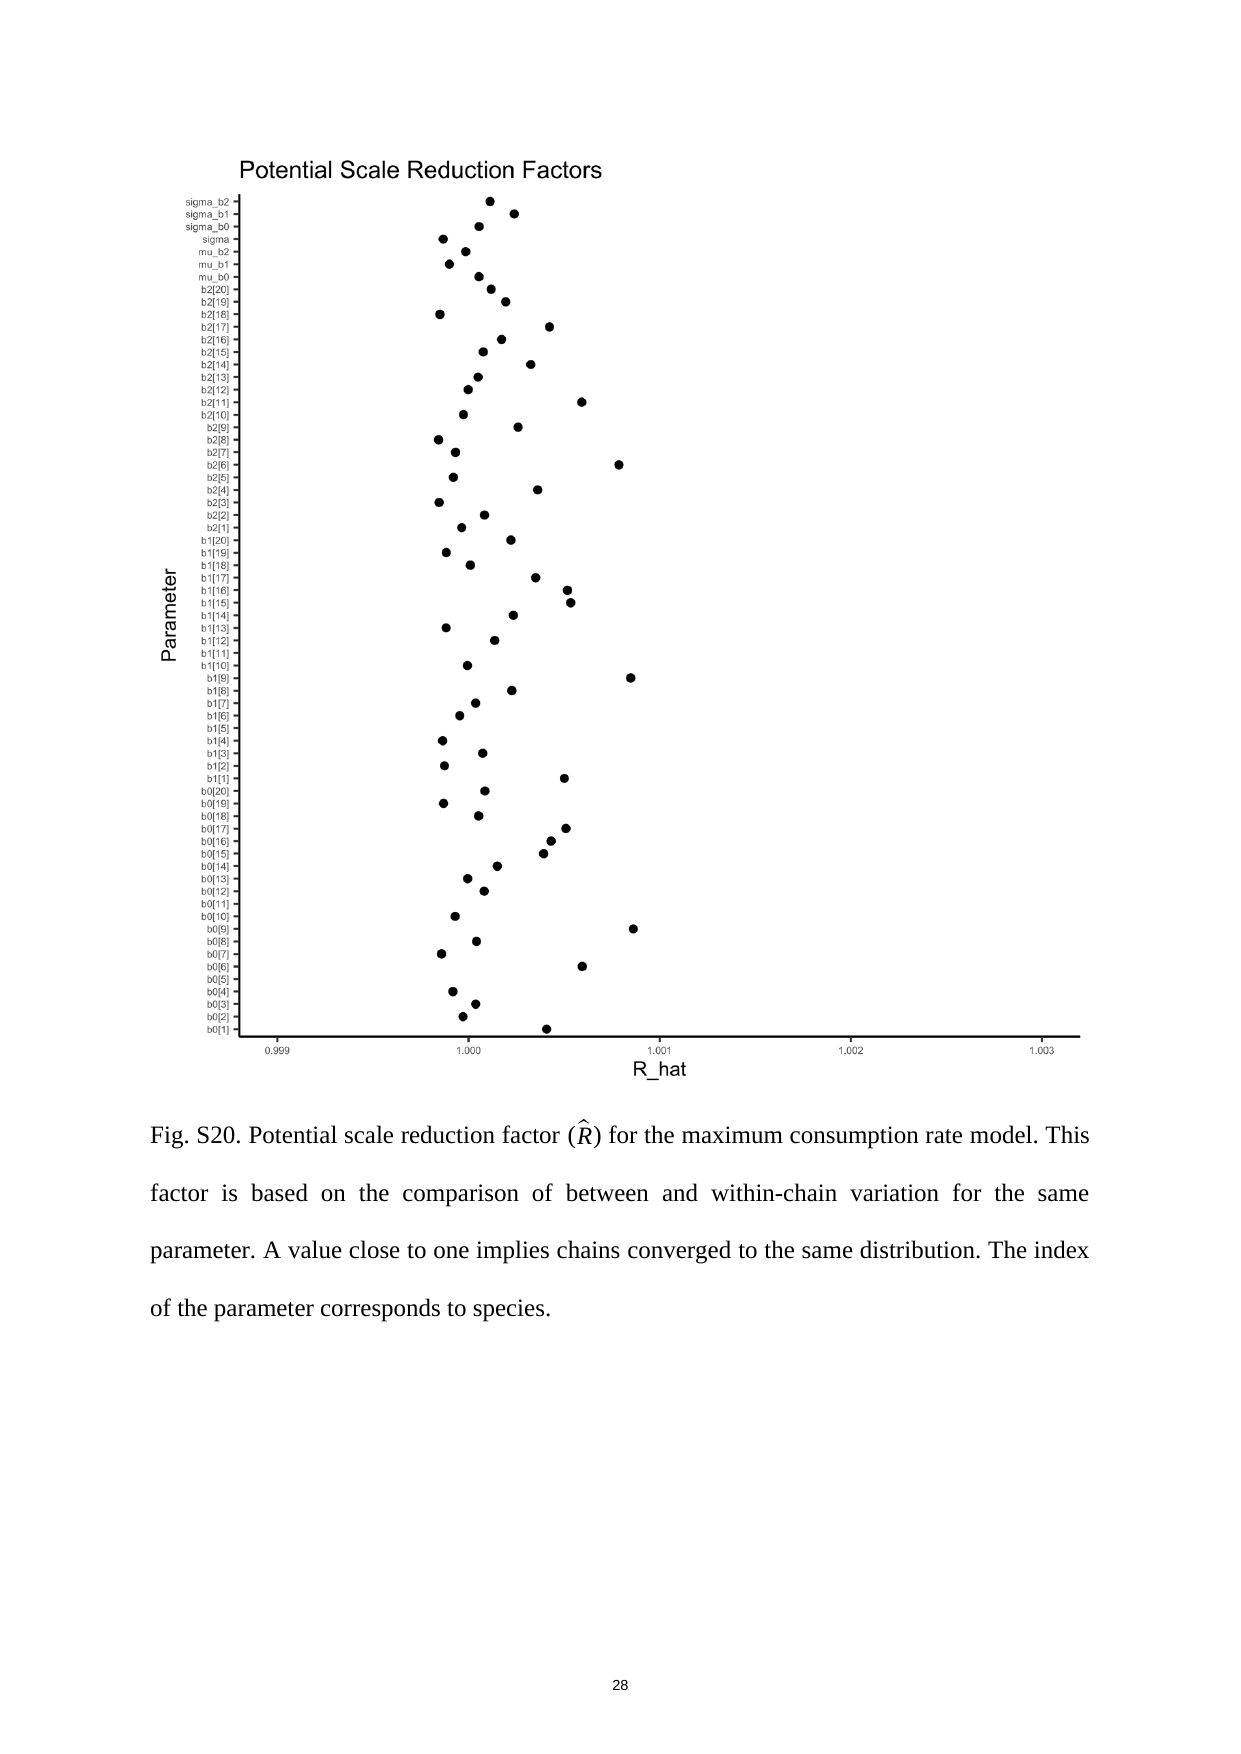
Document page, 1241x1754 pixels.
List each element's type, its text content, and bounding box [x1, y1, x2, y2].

text Fig. S20. Potential scale reduction factor () for the maximum consumption rate model. This factor is based on the comparison of between and within-chain variation for the same parameter. A value close to one implies chains converged to the same distribution. The index of the parameter corresponds to species. [150, 1119, 1090, 1322]
picture [150, 150, 1091, 1091]
